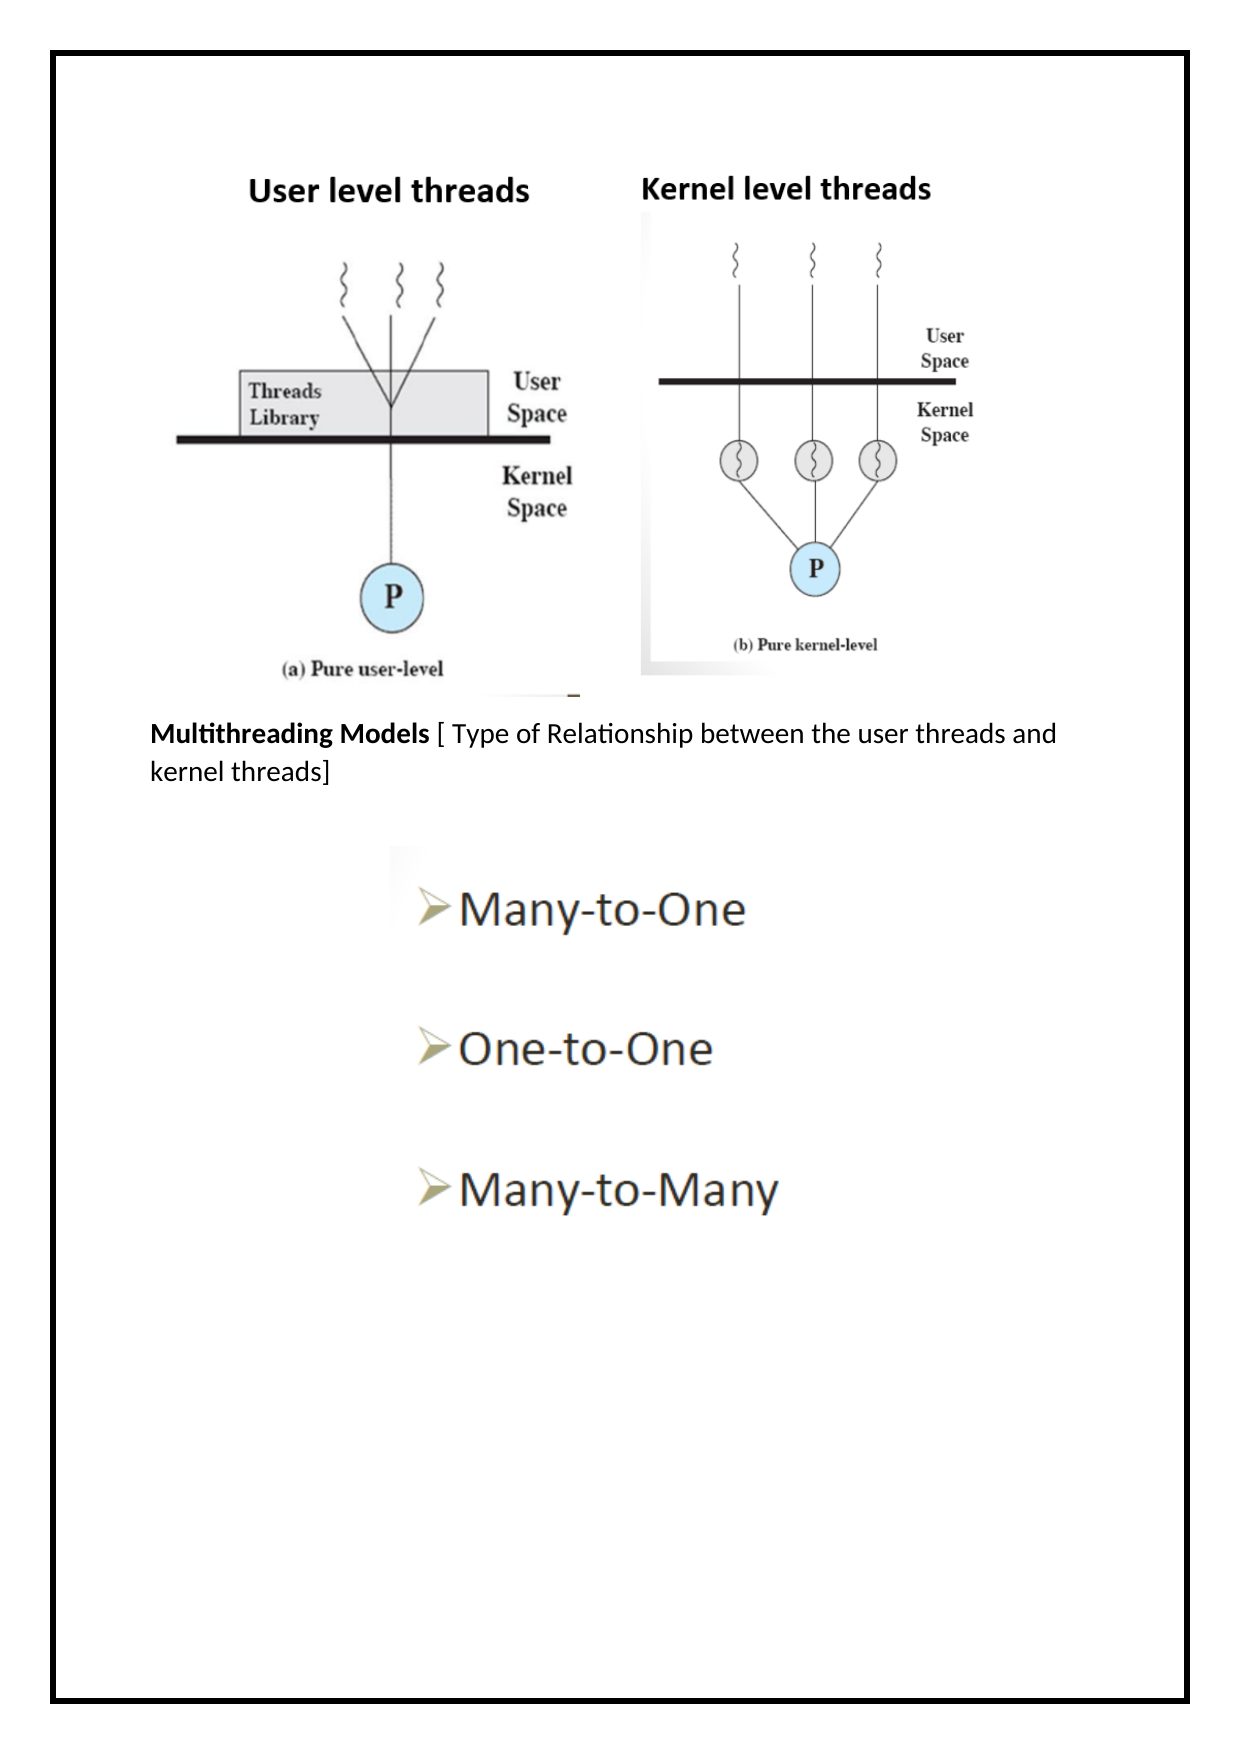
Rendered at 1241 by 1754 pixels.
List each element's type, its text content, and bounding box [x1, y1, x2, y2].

picture [150, 150, 1017, 697]
picture [389, 846, 851, 1283]
text Multithreading Models [ Type of Relationship between the user threads and kernel threads] [150, 715, 1090, 789]
